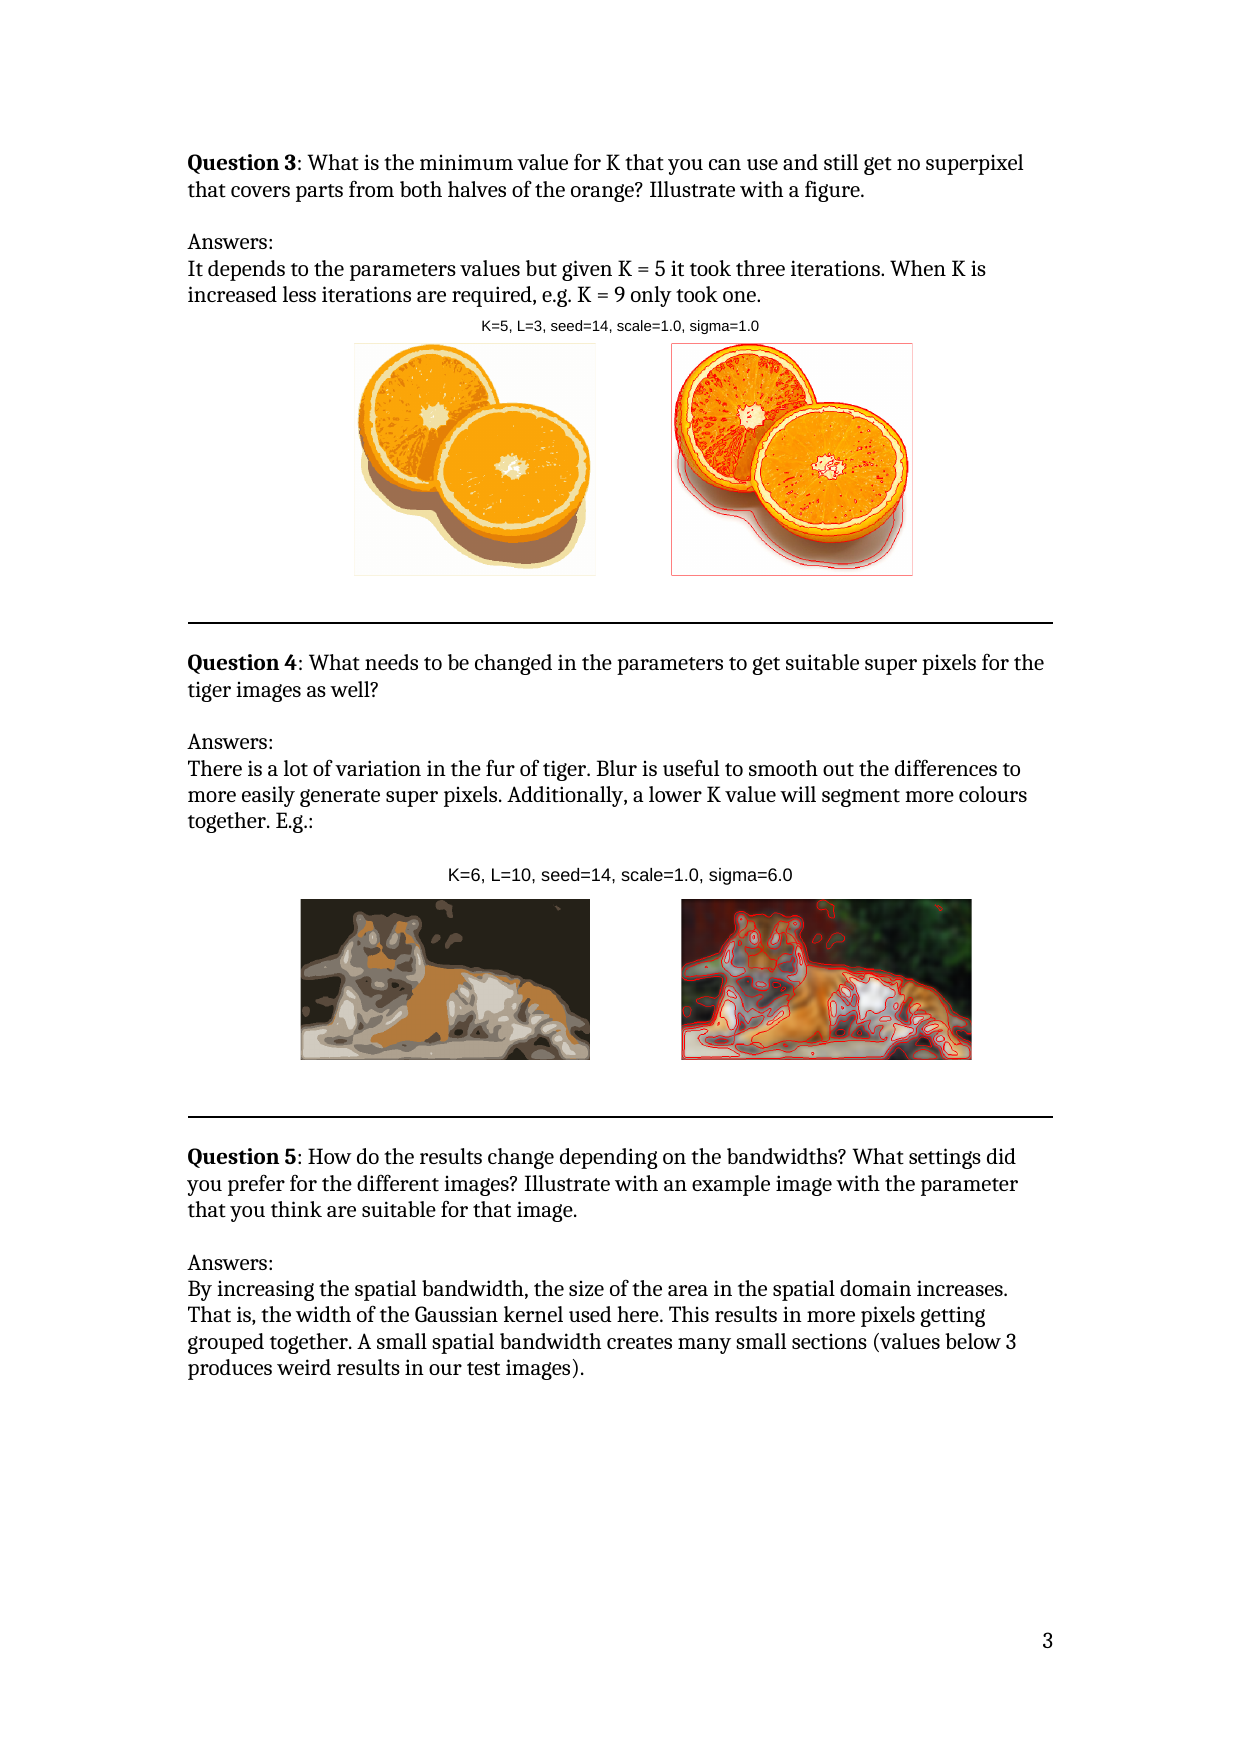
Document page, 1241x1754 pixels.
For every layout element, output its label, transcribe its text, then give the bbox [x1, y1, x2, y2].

text It depends to the parameters values but given K = 5 it took three iterations. When K is increased less iterations are required, e.g. K = 9 only took one. [187, 255, 1053, 308]
text Answers: [187, 729, 1053, 756]
text Question 4: What needs to be changed in the parameters to get suitable super pixels for the tiger images as well? [187, 650, 1053, 703]
text Question 5: How do the results change depending on the bandwidths? What settings did you prefer for the different images? Illustrate with an example image with the parameter that you think are suitable for that image. [187, 1144, 1053, 1223]
text There is a lot of variation in the fur of tiger. Blur is useful to smooth out the differences to more easily generate super pixels. Additionally, a lower K value will segment more colours together. E.g.: [187, 756, 1053, 834]
text By increasing the spatial bandwidth, the size of the area in the spatial domain increases. That is, the width of the Gaussian kernel used here. This results in more pixels getting grouped together. A small spatial bandwidth creates many small sections (values below 3 produces weird results in our test images). [187, 1276, 1053, 1381]
text Question 3: What is the minimum value for K that you can use and still get no superpixel that covers parts from both halves of the orange? Illustrate with a figure. [187, 150, 1053, 203]
text Answers: [187, 1249, 1053, 1276]
text Answers: [187, 229, 1053, 255]
